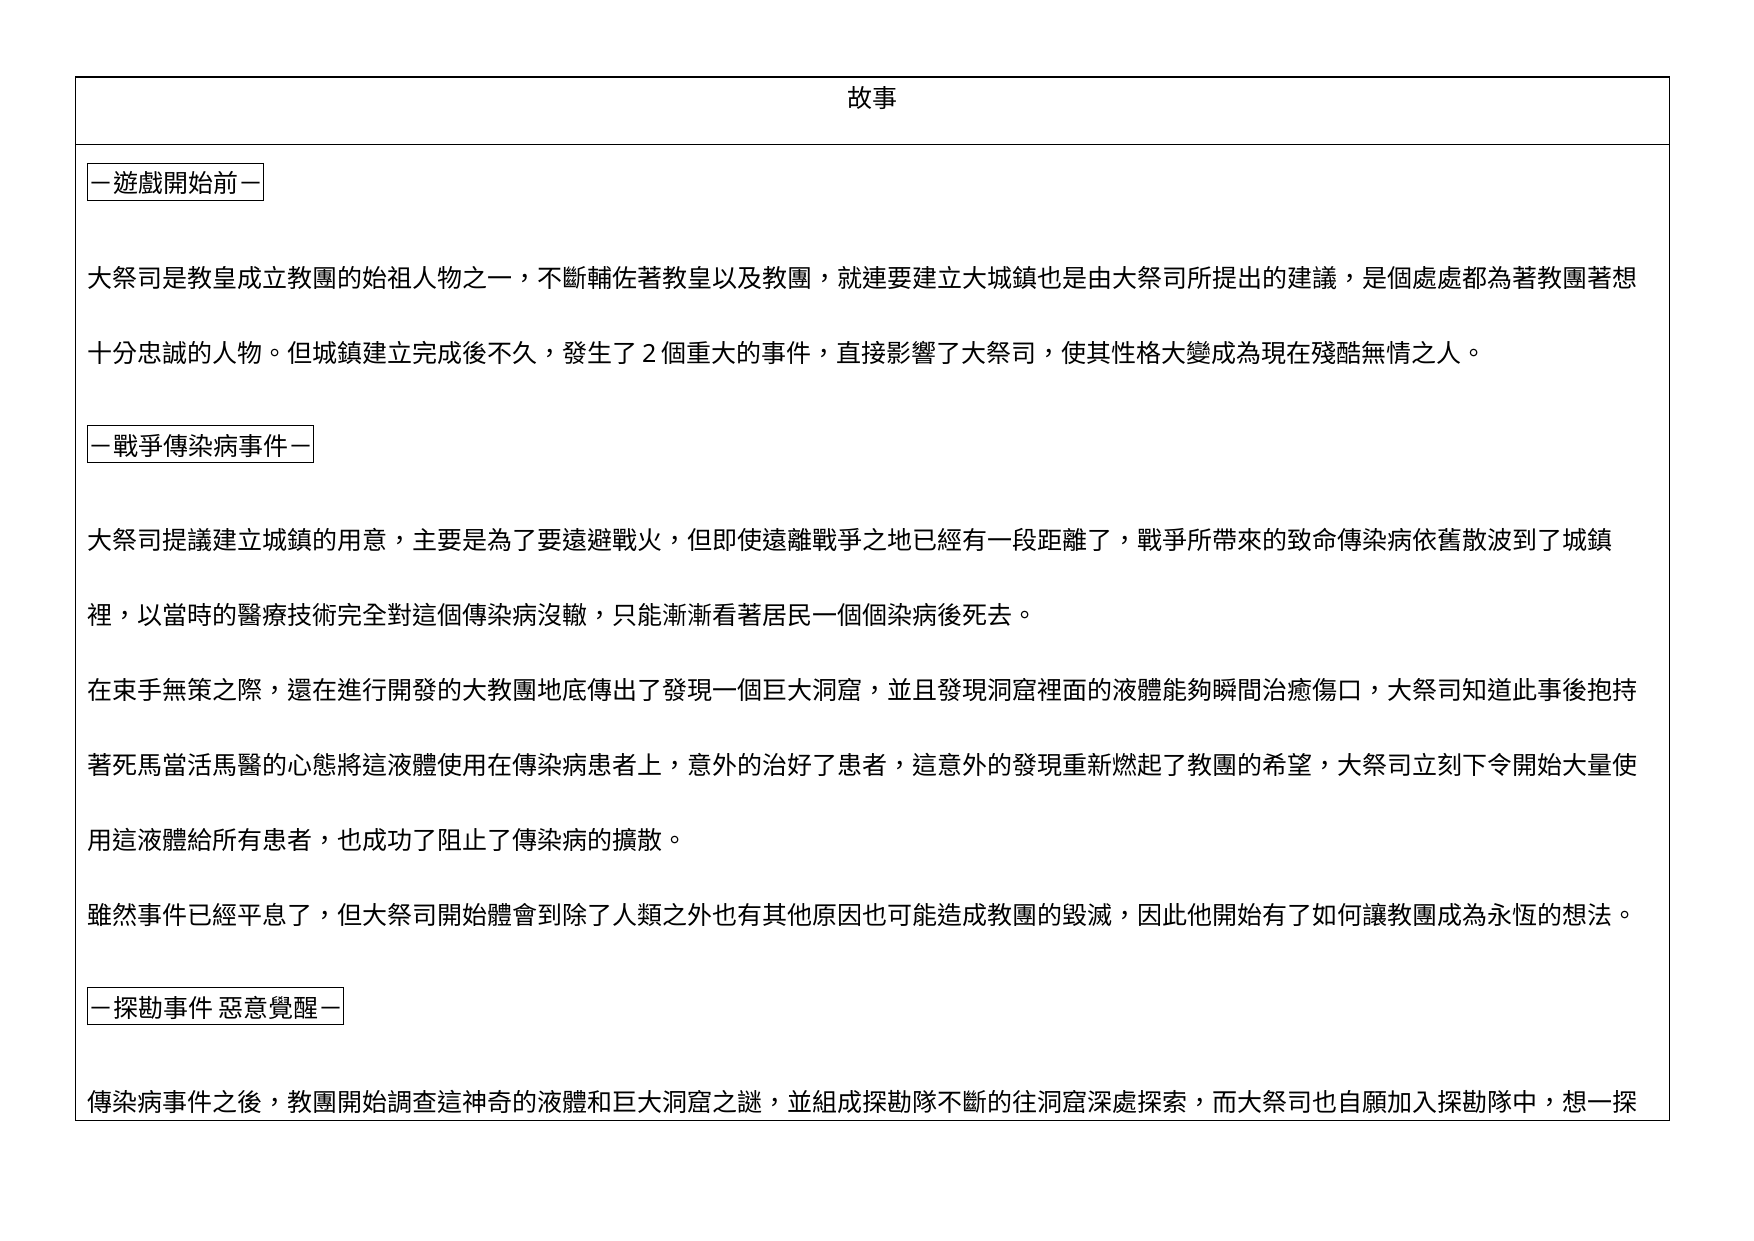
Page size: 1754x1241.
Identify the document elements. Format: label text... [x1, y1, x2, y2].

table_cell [76, 145, 1669, 1119]
table_cell 故事 [76, 78, 1669, 143]
